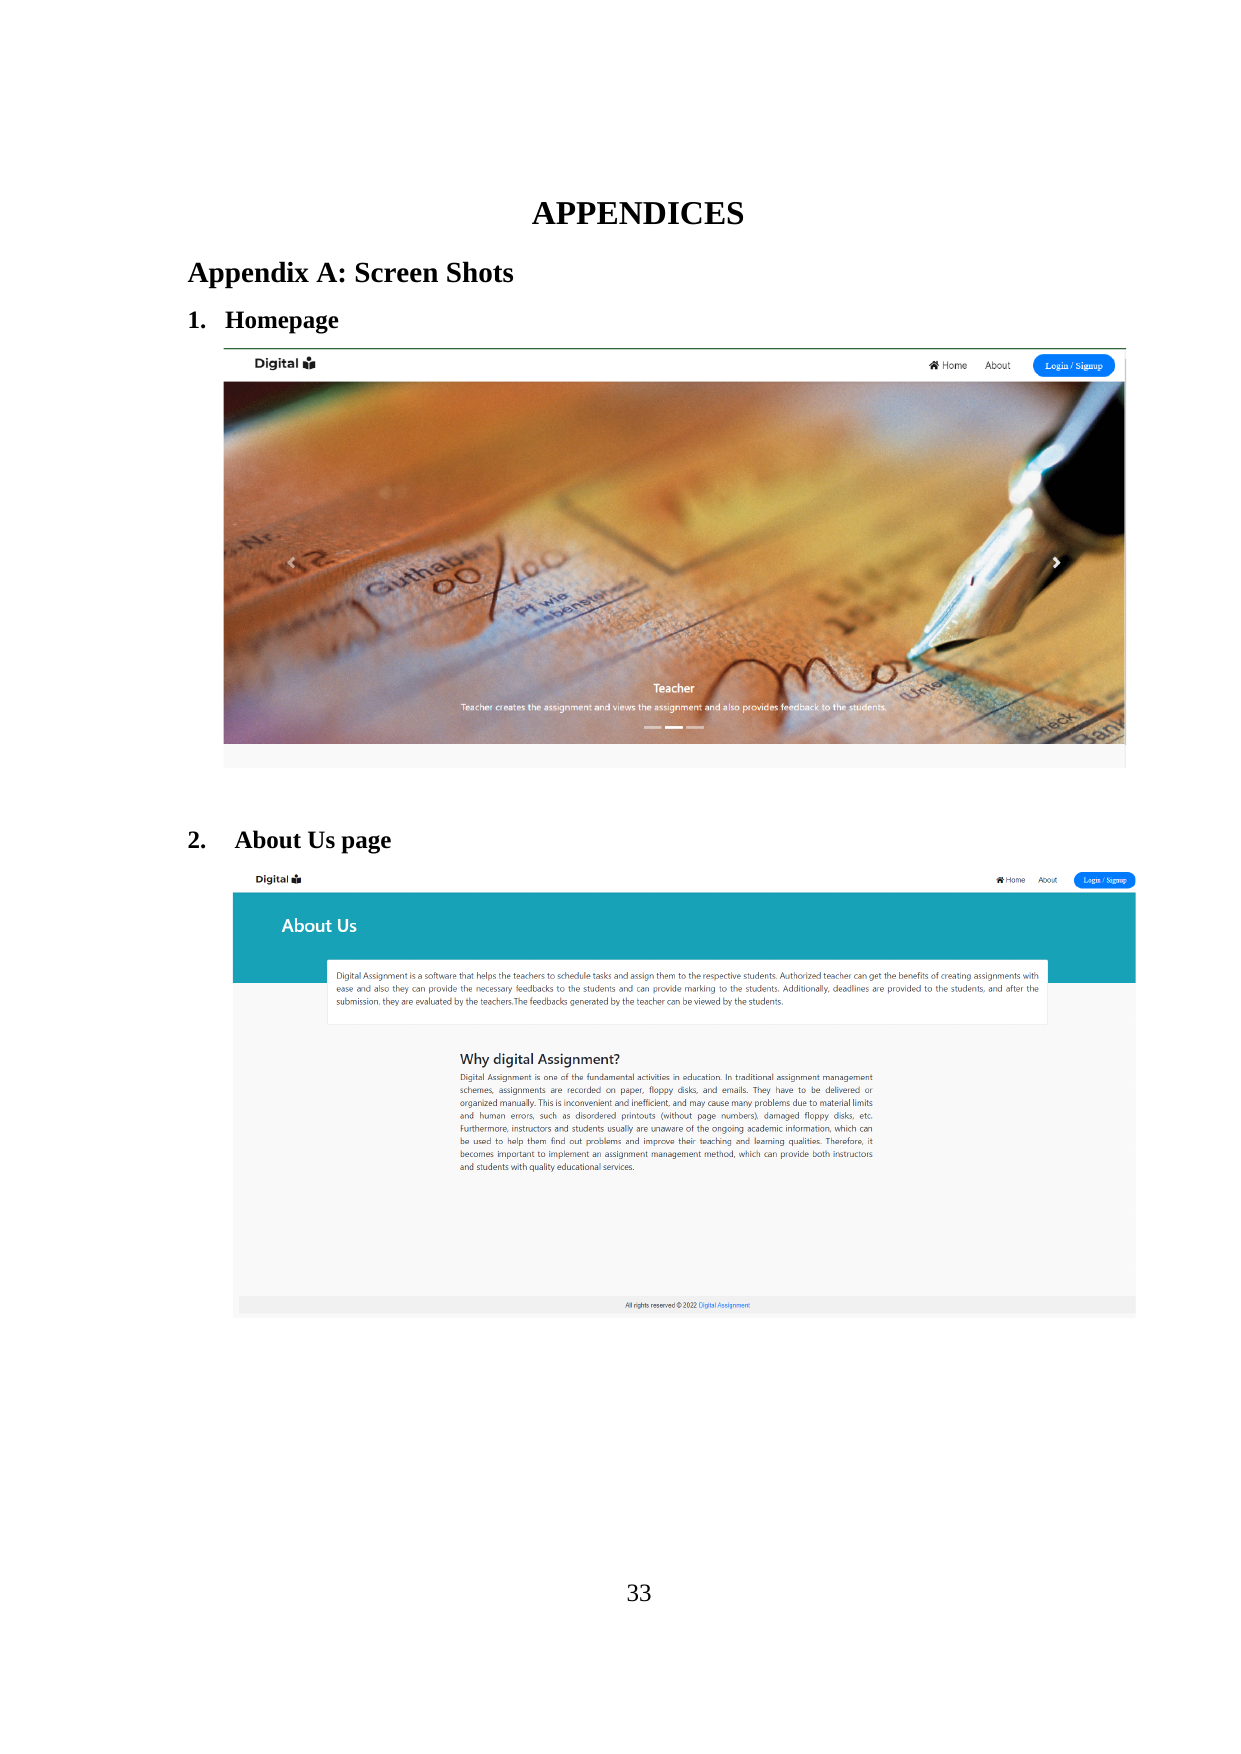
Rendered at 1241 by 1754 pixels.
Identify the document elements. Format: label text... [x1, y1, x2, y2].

subtitle Appendix A: Screen Shots [187, 255, 1090, 288]
picture [223, 348, 1127, 768]
list About Us page [187, 825, 1090, 854]
subtitle APPENDICES [187, 193, 1089, 231]
picture [232, 868, 1136, 1318]
list Homepage [187, 305, 1090, 334]
